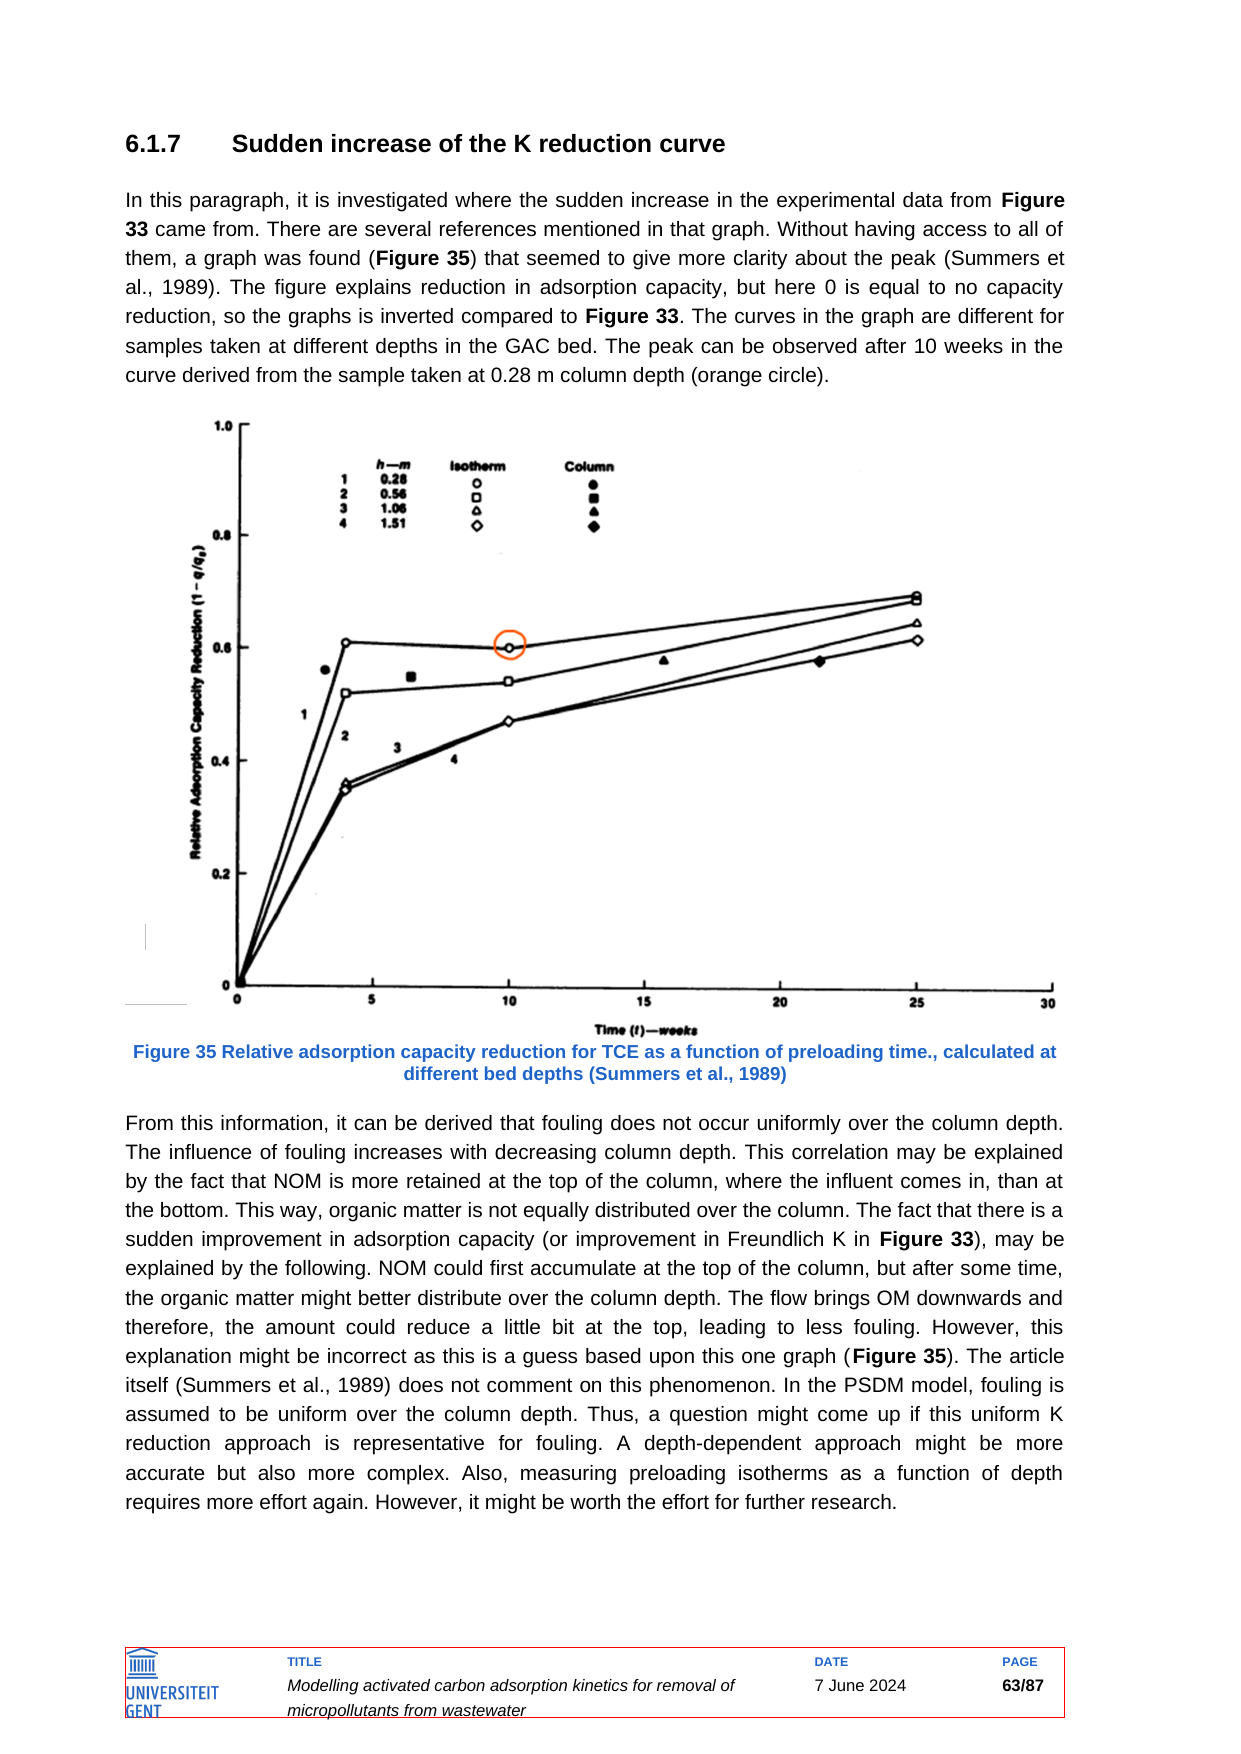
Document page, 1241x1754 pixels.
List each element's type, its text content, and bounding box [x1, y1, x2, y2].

subtitle Sudden increase of the K reduction curve [125, 124, 1065, 157]
picture [125, 415, 1065, 1042]
text Figure 35 Relative adsorption capacity reduction for TCE as a function of preloading time., calculated at different bed depths (Summers et al., 1989) [125, 1042, 1065, 1084]
text In this paragraph, it is investigated where the sudden increase in the experimental data from Figure 33 came from. There are several references mentioned in that graph. Without having access to all of them, a graph was found (Figure 35) that seemed to give more clarity about the peak (Summers et al., 1989). The figure explains reduction in adsorption capacity, but here 0 is equal to no capacity reduction, so the graphs is inverted compared to Figure 33. The curves in the graph are different for samples taken at different depths in the GAC bed. The peak can be observed after 10 weeks in the curve derived from the sample taken at 0.28 m column depth (orange circle). [125, 182, 1065, 387]
picture [95, 1623, 252, 1749]
text From this information, it can be derived that fouling does not occur uniformly over the column depth. The influence of fouling increases with decreasing column depth. This correlation may be explained by the fact that NOM is more retained at the top of the column, where the influent comes in, than at the bottom. This way, organic matter is not equally distributed over the column. The fact that there is a sudden improvement in adsorption capacity (or improvement in Freundlich K in Figure 33), may be explained by the following. NOM could first accumulate at the top of the column, but after some time, the organic matter might better distribute over the column depth. The flow brings OM downwards and therefore, the amount could reduce a little bit at the top, leading to less fouling. However, this explanation might be incorrect as this is a guess based upon this one graph (Figure 35). The article itself (Summers et al., 1989) does not comment on this phenomenon. In the PSDM model, fouling is assumed to be uniform over the column depth. Thus, a question might come up if this uniform K reduction approach is representative for fouling. A depth-dependent approach might be more accurate but also more complex. Also, measuring preloading isotherms as a function of depth requires more effort again. However, it might be worth the effort for further research. [125, 1105, 1065, 1513]
